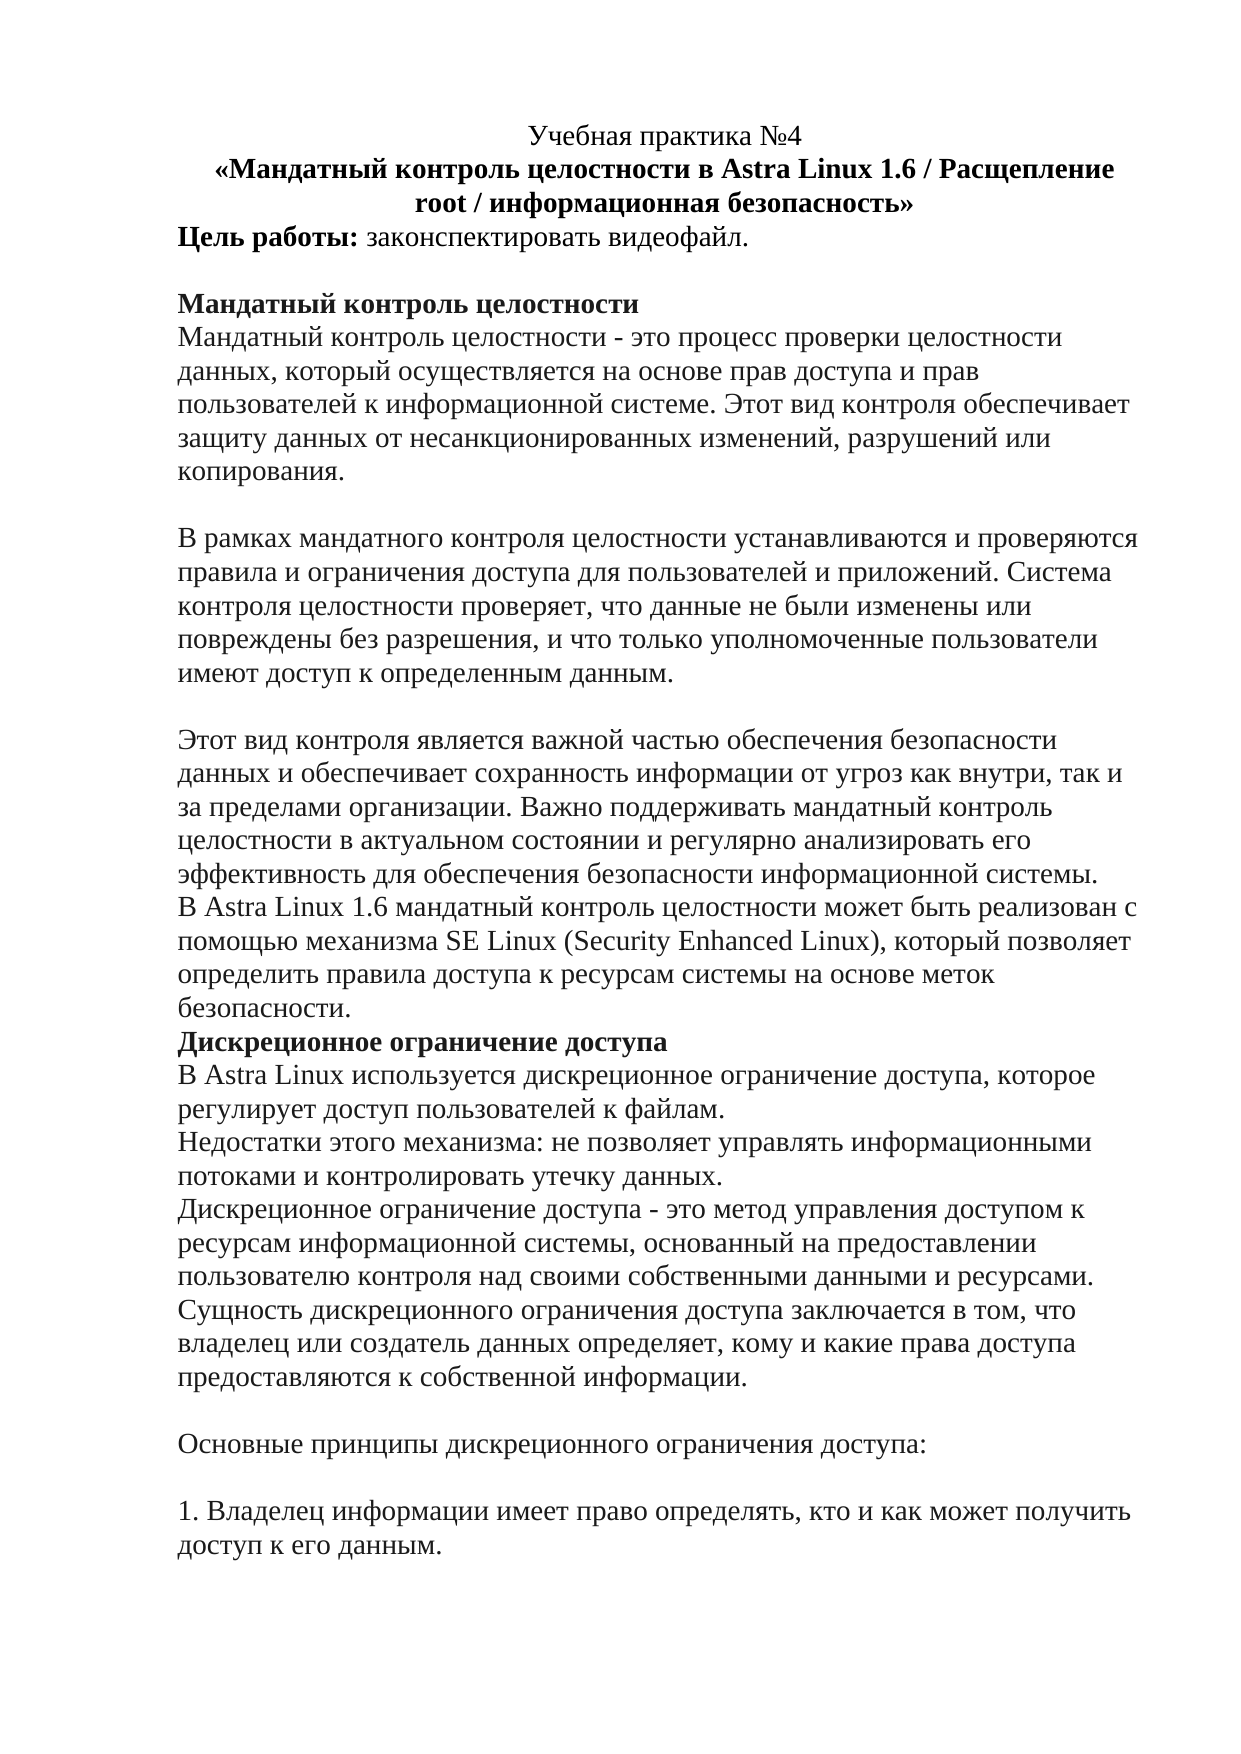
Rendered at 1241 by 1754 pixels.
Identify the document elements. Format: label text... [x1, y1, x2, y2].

text 1. Владелец информации имеет право определять, кто и как может получить доступ к его данным. [177, 1493, 1152, 1560]
text «Мандатный контроль целостности в Astra Linux 1.6 / Расщепление root / информационная безопасность» [177, 152, 1152, 219]
text Учебная практика №4 [177, 118, 1152, 152]
text Мандатный контроль целостности [177, 286, 1152, 319]
text В Astra Linux используется дискреционное ограничение доступа, которое регулирует доступ пользователей к файлам. [177, 1057, 1152, 1124]
text Мандатный контроль целостности - это процесс проверки целостности данных, который осуществляется на основе прав доступа и прав пользователей к информационной системе. Этот вид контроля обеспечивает защиту данных от несанкционированных изменений, разрушений или копирования. [177, 319, 1152, 487]
text Дискреционное ограничение доступа [177, 1024, 1152, 1057]
text В Astra Linux 1.6 мандатный контроль целостности может быть реализован с помощью механизма SE Linux (Security Enhanced Linux), который позволяет определить правила доступа к ресурсам системы на основе меток безопасности. [177, 889, 1152, 1024]
text Недостатки этого механизма: не позволяет управлять информационными потоками и контролировать утечку данных. [177, 1124, 1152, 1191]
text Основные принципы дискреционного ограничения доступа: [177, 1426, 1152, 1460]
text В рамках мандатного контроля целостности устанавливаются и проверяются правила и ограничения доступа для пользователей и приложений. Система контроля целостности проверяет, что данные не были изменены или повреждены без разрешения, и что только уполномоченные пользователи имеют доступ к определенным данным. [177, 521, 1152, 688]
text Дискреционное ограничение доступа - это метод управления доступом к ресурсам информационной системы, основанный на предоставлении пользователю контроля над своими собственными данными и ресурсами. Сущность дискреционного ограничения доступа заключается в том, что владелец или создатель данных определяет, кому и какие права доступа предоставляются к собственной информации. [177, 1191, 1152, 1393]
text Цель работы: законспектировать видеофайл. [177, 219, 1152, 252]
text Этот вид контроля является важной частью обеспечения безопасности данных и обеспечивает сохранность информации от угроз как внутри, так и за пределами организации. Важно поддерживать мандатный контроль целостности в актуальном состоянии и регулярно анализировать его эффективность для обеспечения безопасности информационной системы. [177, 722, 1152, 889]
